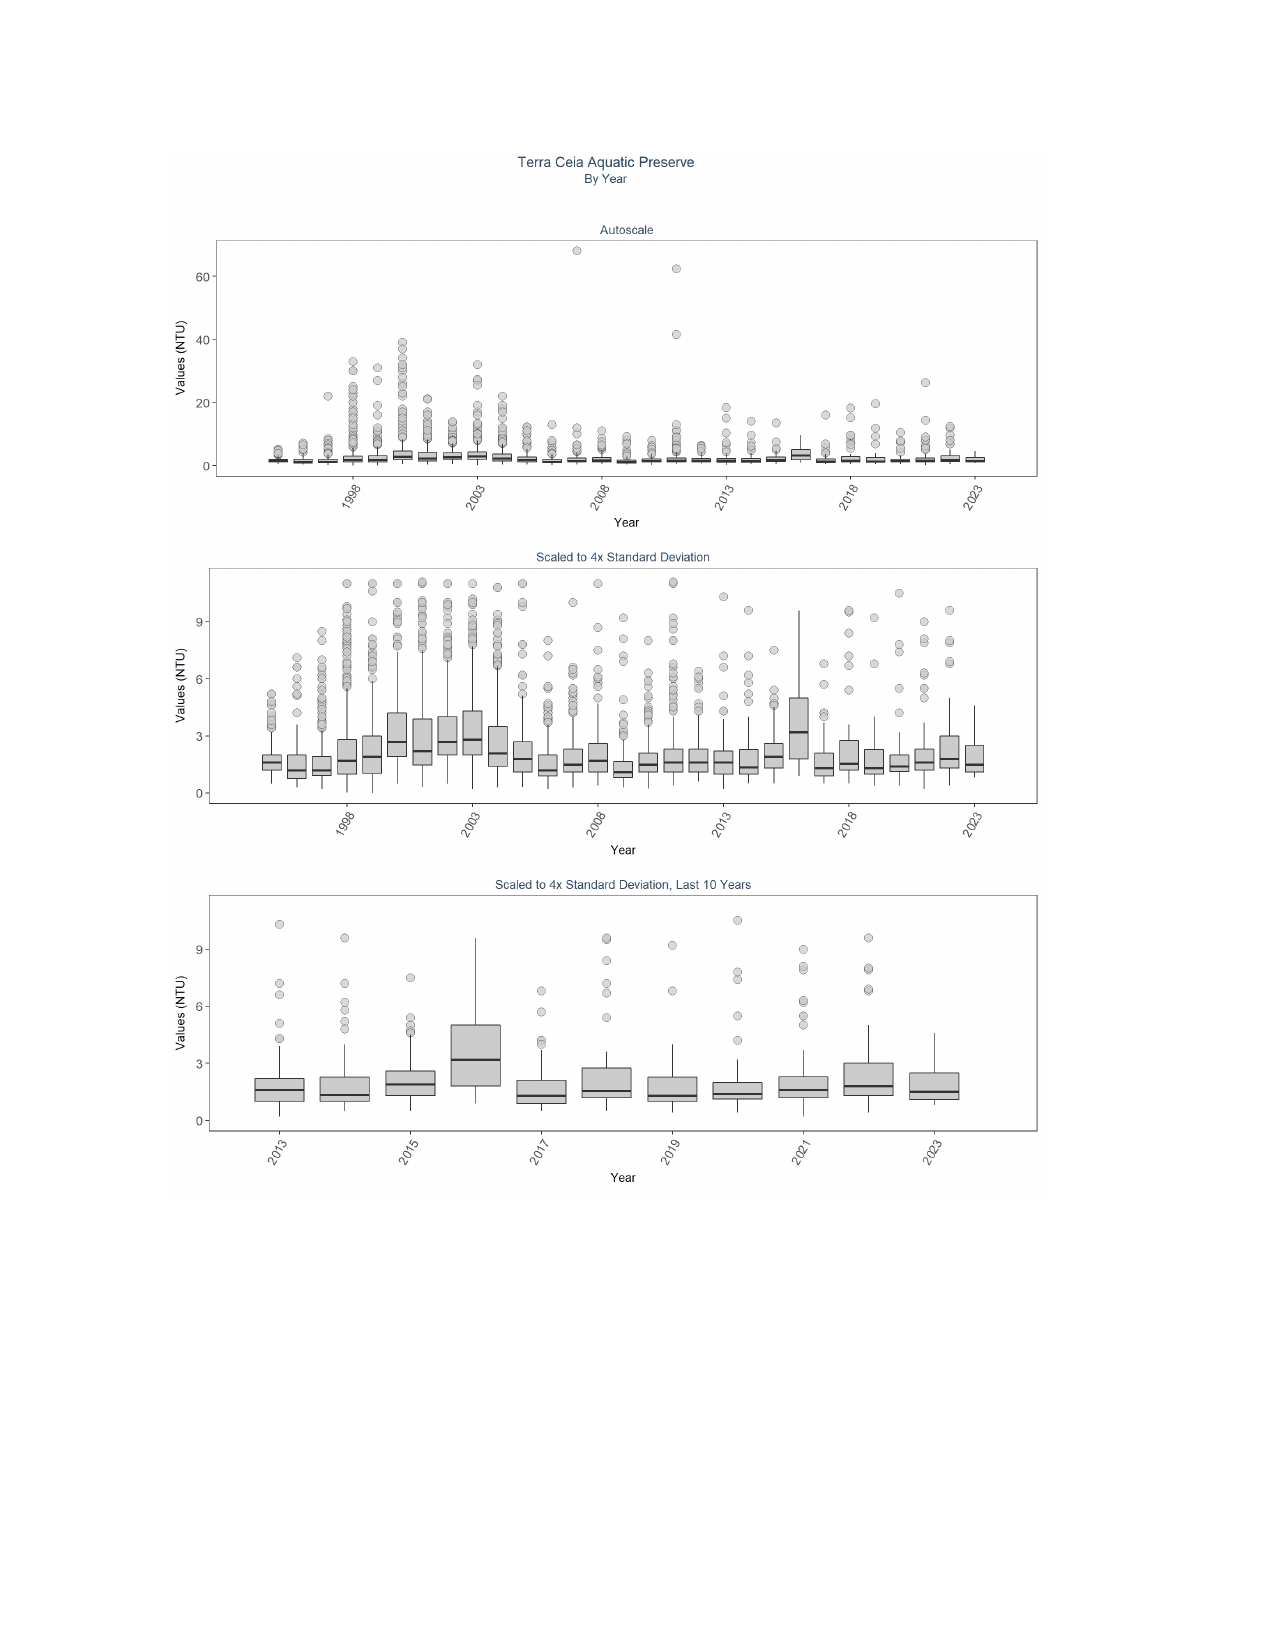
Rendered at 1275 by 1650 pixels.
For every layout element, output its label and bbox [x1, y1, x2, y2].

picture [168, 150, 1044, 1200]
